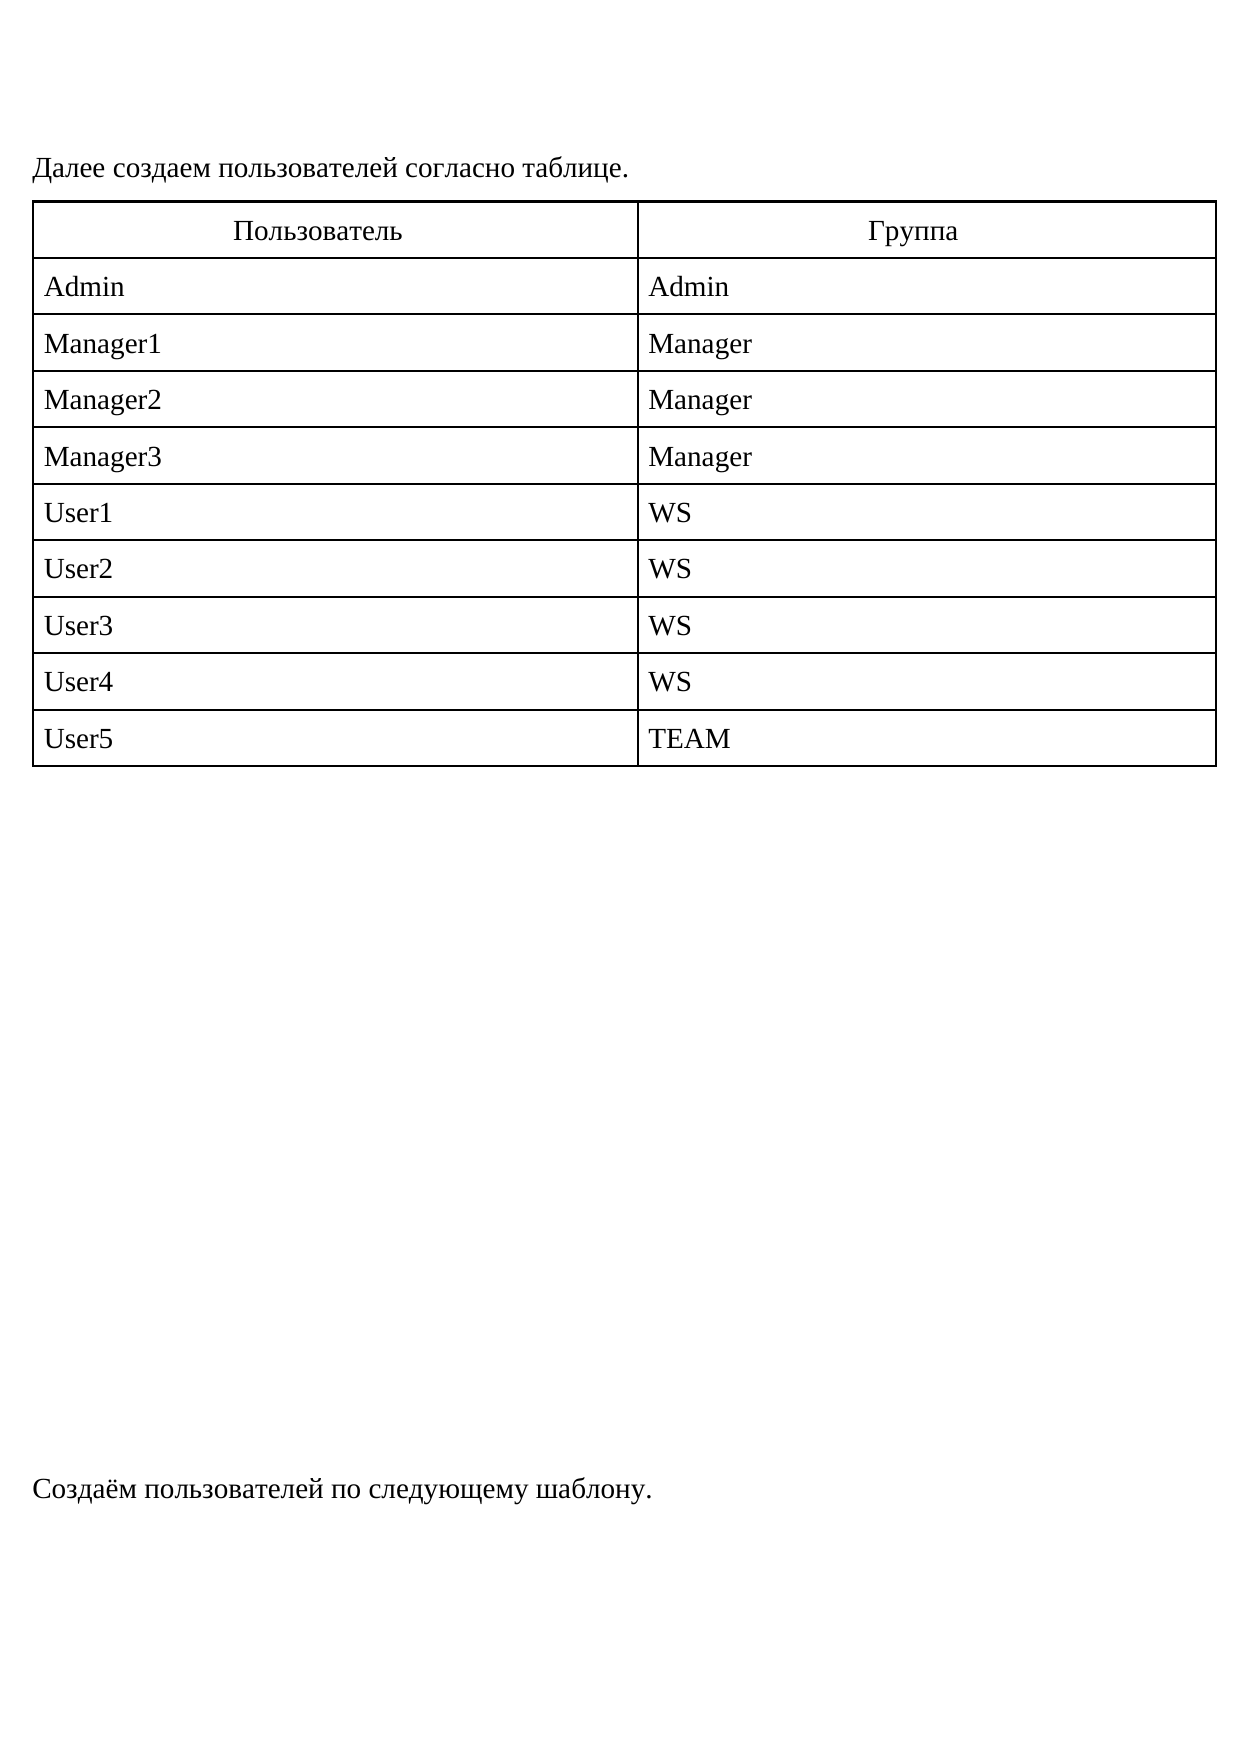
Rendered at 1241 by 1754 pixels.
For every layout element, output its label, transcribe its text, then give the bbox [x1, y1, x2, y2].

text Далее создаем пользователей согласно таблице. [32, 150, 1213, 183]
text Создаём пользователей по следующему шаблону. [32, 1471, 1240, 1505]
